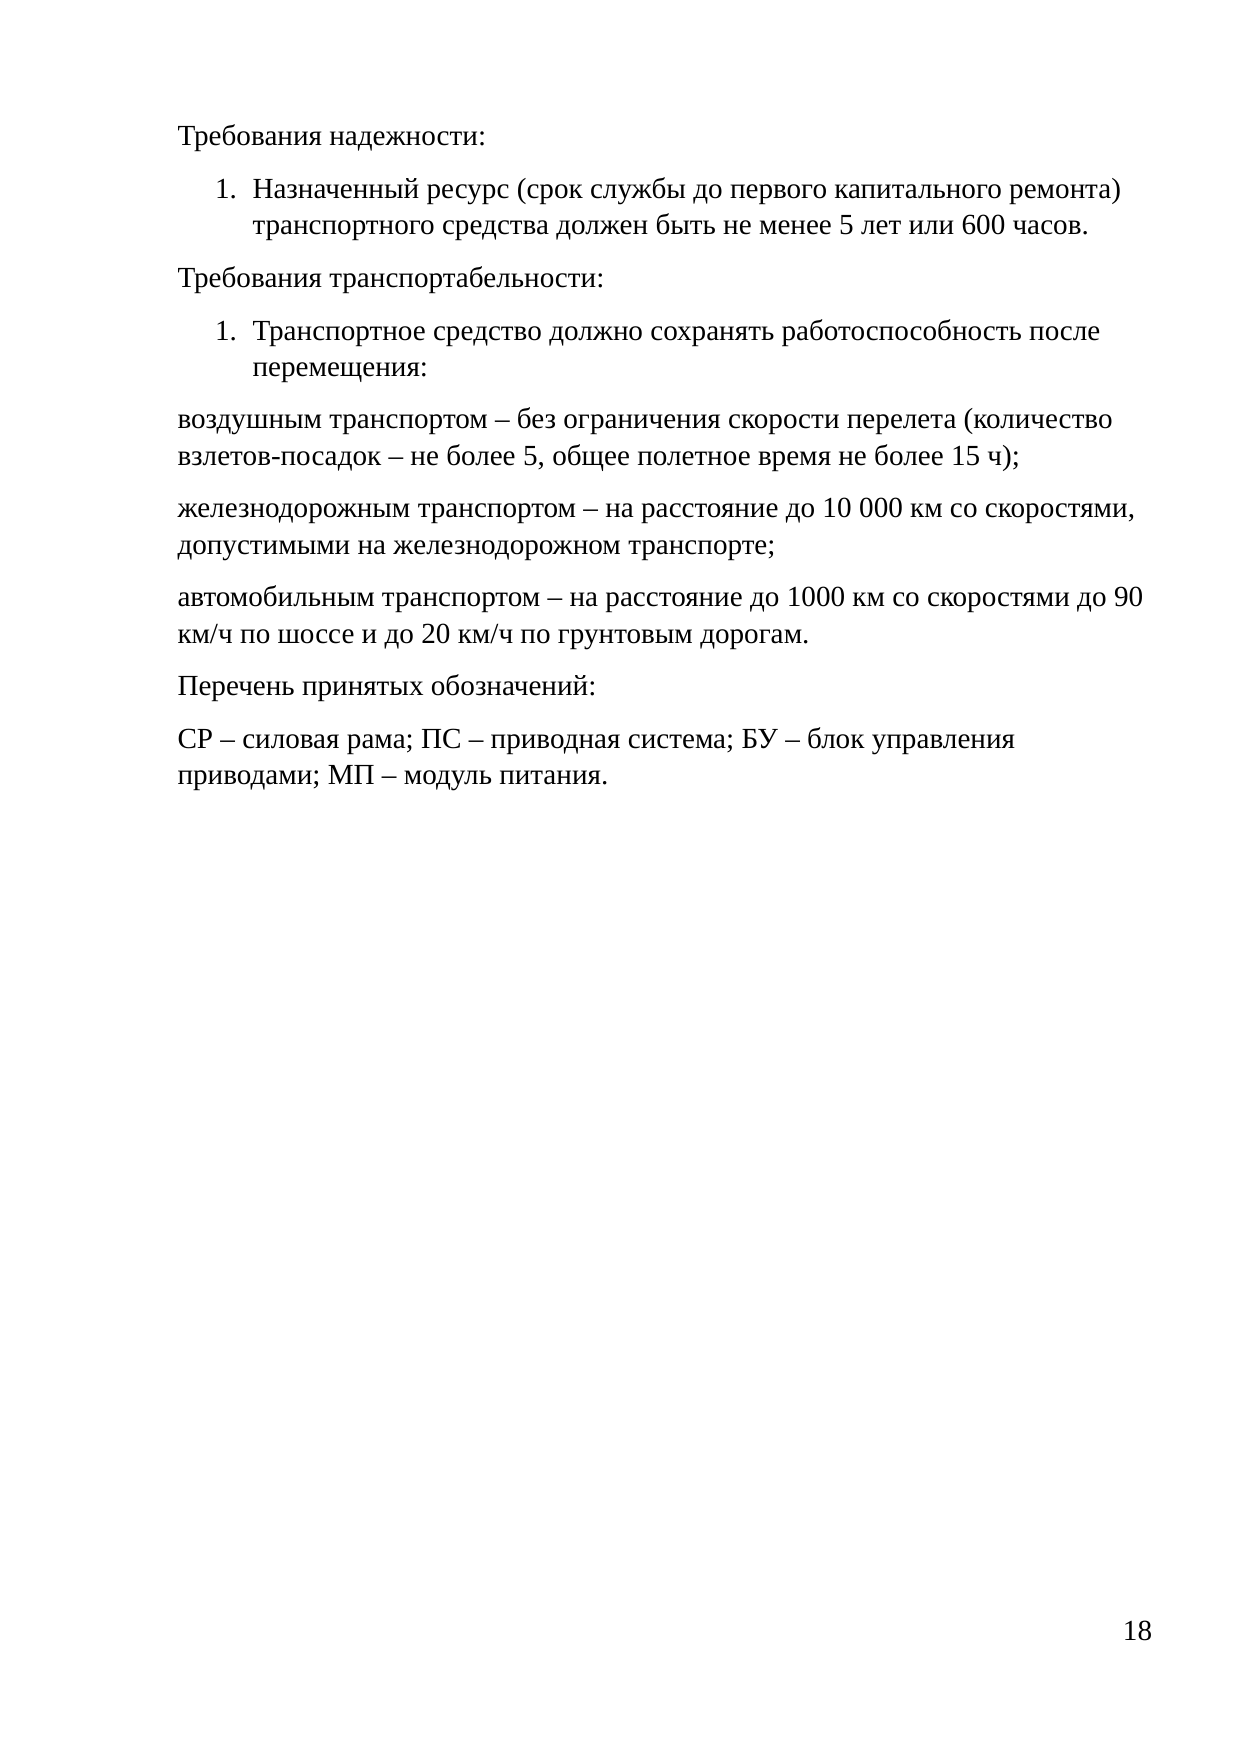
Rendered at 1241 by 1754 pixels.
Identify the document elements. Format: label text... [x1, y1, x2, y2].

text Требования надежности: [177, 118, 1152, 152]
list Транспортное средство должно сохранять работоспособность после перемещения: [215, 313, 1152, 382]
text воздушным транспортом – без ограничения скорости перелета (количество взлетов-посадок – не более 5, общее полетное время не более 15 ч); [177, 402, 1152, 471]
text СР – силовая рама; ПС – приводная система; БУ – блок управления приводами; МП – модуль питания. [177, 721, 1152, 791]
list Назначенный ресурс (срок службы до первого капитального ремонта) транспортного средства должен быть не менее 5 лет или 600 часов. [215, 171, 1152, 241]
text железнодорожным транспортом – на расстояние до 10 000 км со скоростями, допустимыми на железнодорожном транспорте; [177, 491, 1152, 560]
text Перечень принятых обозначений: [177, 668, 1152, 702]
text автомобильным транспортом – на расстояние до 1000 км со скоростями до 90 км/ч по шоссе и до 20 км/ч по грунтовым дорогам. [177, 579, 1152, 649]
text Требования транспортабельности: [177, 260, 1152, 293]
